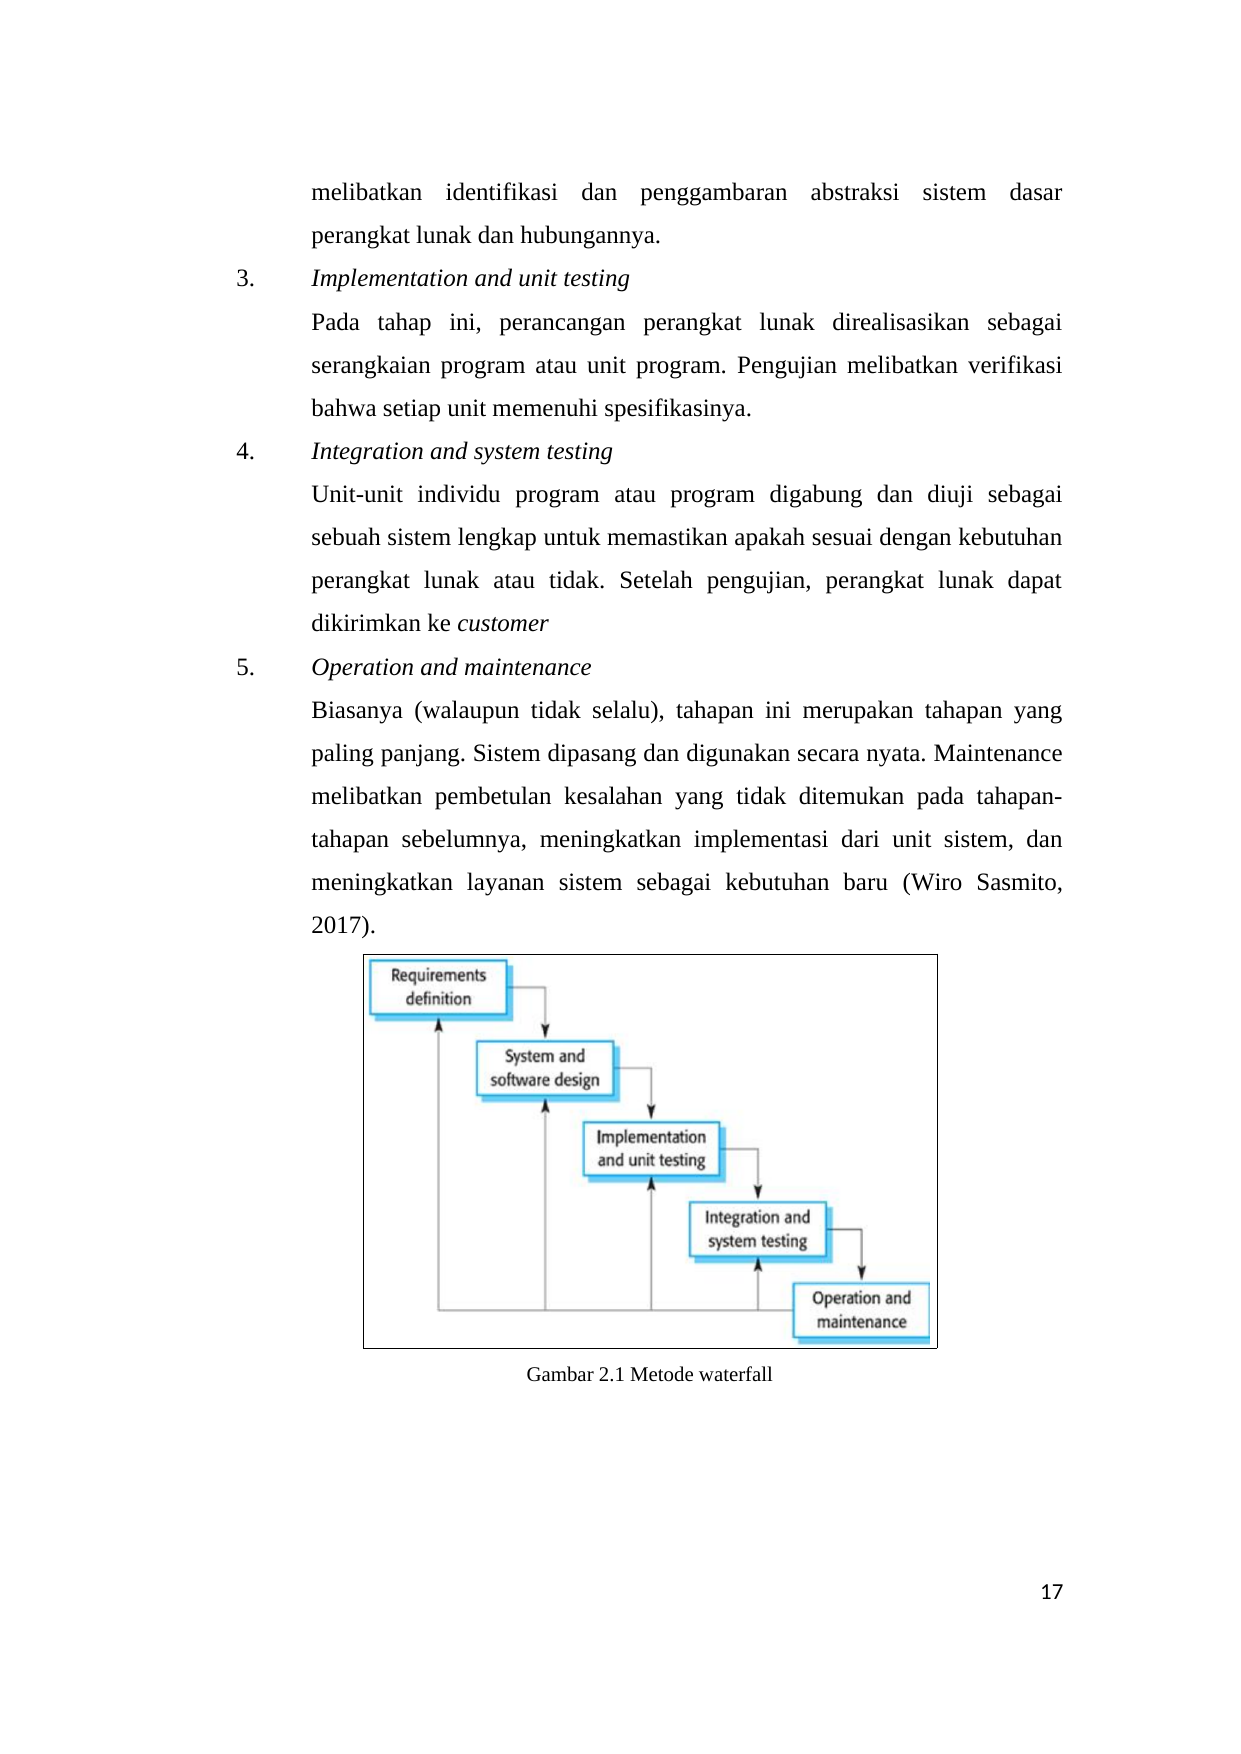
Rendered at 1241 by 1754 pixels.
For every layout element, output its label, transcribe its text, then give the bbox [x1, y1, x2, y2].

list Pada tahap ini, perancangan perangkat lunak direalisasikan sebagai serangkaian program atau unit program. Pengujian melibatkan verifikasi bahwa setiap unit memenuhi spesifikasinya. [311, 307, 1063, 422]
list Unit-unit individu program atau program digabung dan diuji sebagai sebuah sistem lengkap untuk memastikan apakah sesuai dengan kebutuhan perangkat lunak atau tidak. Setelah pengujian, perangkat lunak dapat dikirimkan ke customer [311, 479, 1063, 637]
list Biasanya (walaupun tidak selalu), tahapan ini merupakan tahapan yang paling panjang. Sistem dipasang dan digunakan secara nyata. Maintenance melibatkan pembetulan kesalahan yang tidak ditemukan pada tahapan-tahapan sebelumnya, meningkatkan implementasi dari unit sistem, dan meningkatkan layanan sistem sebagai kebutuhan baru (Wiro Sasmito, 2017). [311, 695, 1063, 939]
list Operation and maintenance [236, 652, 1063, 680]
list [311, 177, 1063, 249]
list Implementation and unit testing [236, 263, 1063, 292]
list Integration and system testing [236, 436, 1063, 465]
picture [364, 955, 937, 1348]
